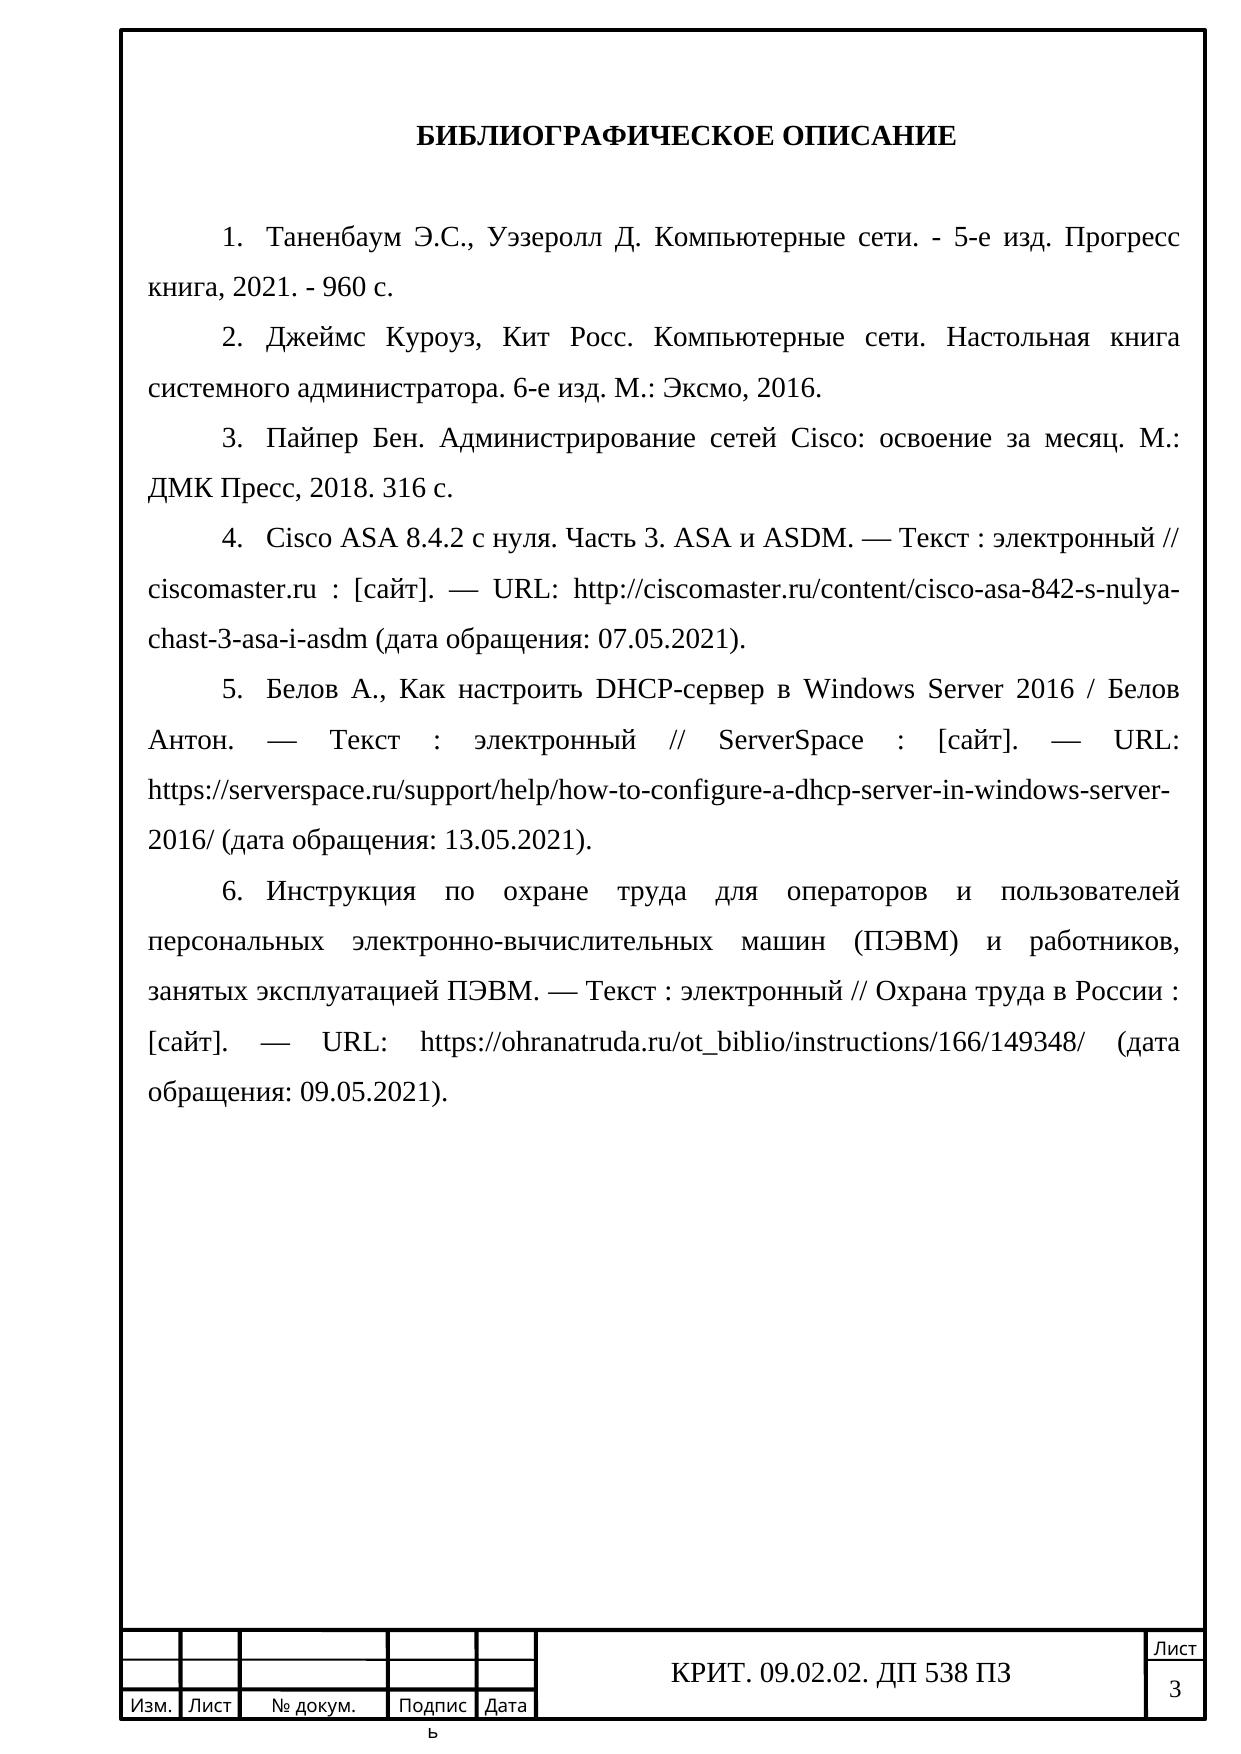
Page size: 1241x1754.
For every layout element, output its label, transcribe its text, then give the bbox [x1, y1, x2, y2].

list БИБЛИОГРАФИЧЕСКОЕ ОПИСАНИЕ [148, 118, 1152, 152]
list Инструкция по охране труда для операторов и пользователей персональных электронно-вычислительных машин (ПЭВМ) и работников, занятых эксплуатацией ПЭВМ. — Текст : электронный // Охрана труда в России : [сайт]. — URL: https://ohranatruda.ru/ot_biblio/instructions/166/149348/ (дата обращения: 09.05.2021). [148, 873, 1181, 1108]
list Белов А., Как настроить DHCP-сервер в Windows Server 2016 / Белов Антон. — Текст : электронный // ServerSpace : [сайт]. — URL: https://serverspace.ru/support/help/how-to-configure-a-dhcp-server-in-windows-server-2016/ (дата обращения: 13.05.2021). [148, 672, 1181, 856]
list Таненбаум Э.С., Уэзеролл Д. Компьютерные сети. - 5-е изд. Прогресс книга, 2021. - 960 с. [148, 219, 1181, 303]
list Джеймс Куроуз, Кит Росс. Компьютерные сети. Настольная книга системного администратора. 6-е изд. М.: Эксмо, 2016. [148, 319, 1181, 403]
list Пайпер Бен. Администрирование сетей Cisco: освоение за месяц. М.: ДМК Пресс, 2018. 316 с. [148, 420, 1181, 504]
list Cisco ASA 8.4.2 с нуля. Часть 3. ASA и ASDM. — Текст : электронный // ciscomaster.ru : [сайт]. — URL: http://ciscomaster.ru/content/cisco-asa-842-s-nulya-chast-3-asa-i-asdm (дата обращения: 07.05.2021). [148, 521, 1181, 655]
